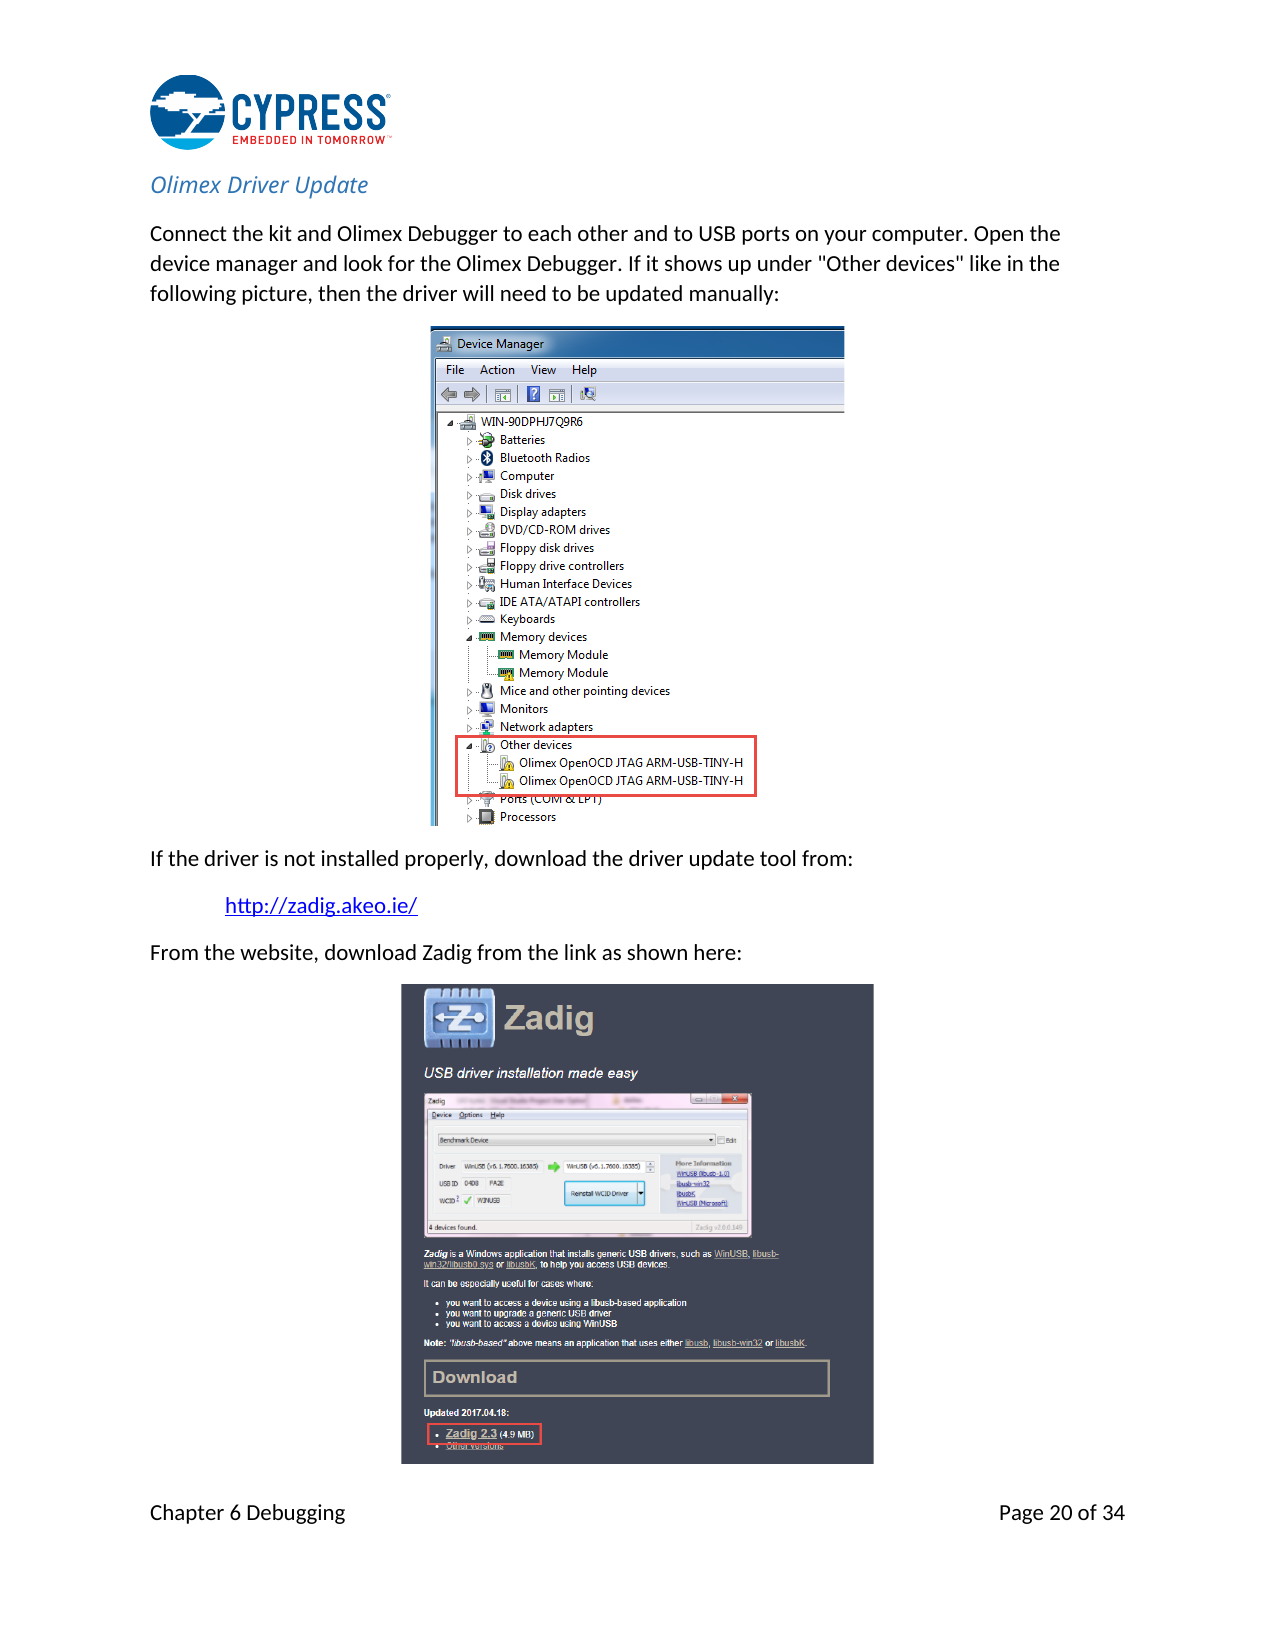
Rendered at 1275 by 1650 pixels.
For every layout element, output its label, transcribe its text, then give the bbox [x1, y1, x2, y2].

text From the website, download Zadig from the link as shown here: [150, 938, 1125, 966]
picture [150, 75, 392, 150]
text If the driver is not installed properly, download the driver update tool from: [150, 844, 1125, 872]
picture [401, 984, 874, 1464]
picture [430, 326, 845, 826]
subtitle Olimex Driver Update [150, 169, 1125, 200]
text http://zadig.akeo.ie/ [225, 891, 1125, 919]
text Connect the kit and Olimex Debugger to each other and to USB ports on your computer. Open the device manager and look for the Olimex Debugger. If it shows up under "Other devices" like in the following picture, then the driver will need to be updated manually: [150, 219, 1125, 308]
